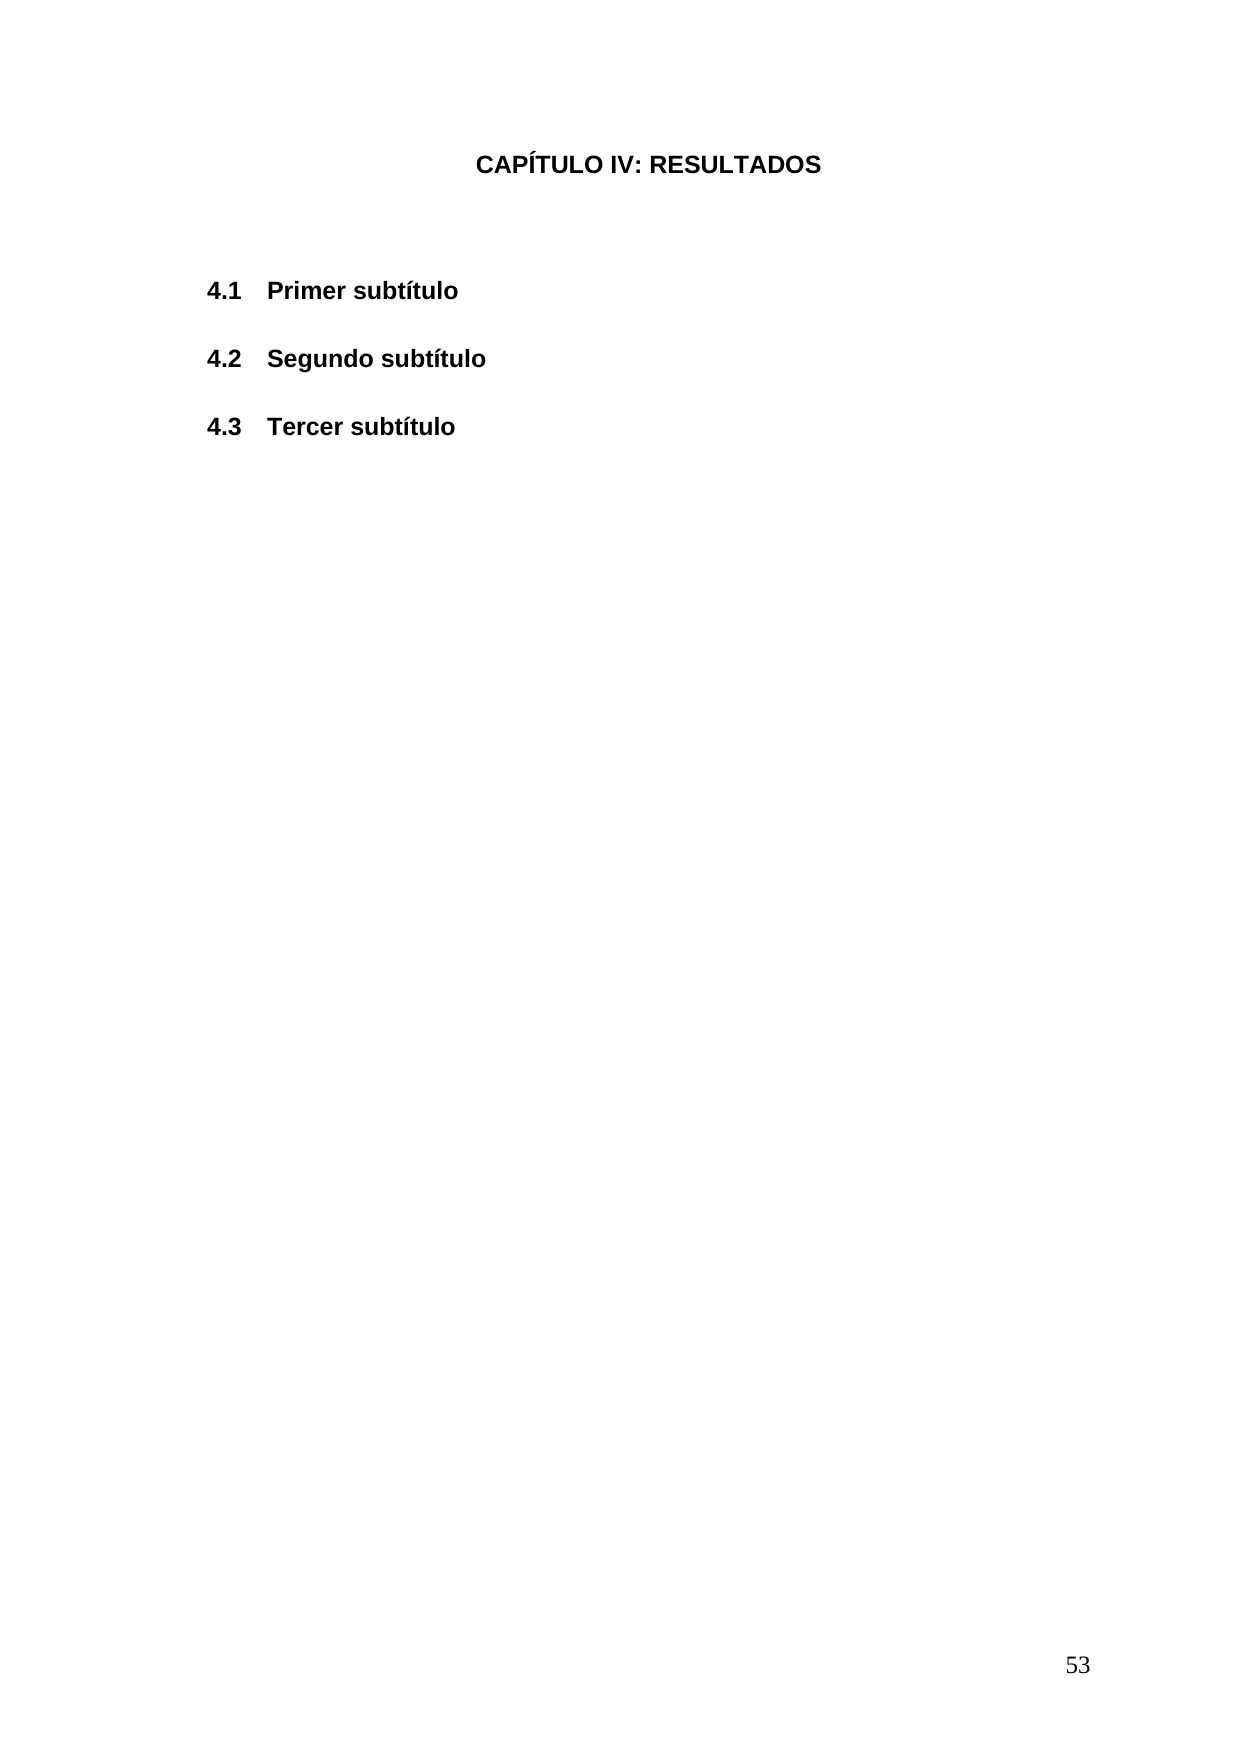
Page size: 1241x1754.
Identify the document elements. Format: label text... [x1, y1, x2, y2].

subtitle Primer subtítulo [207, 276, 1090, 304]
subtitle Tercer subtítulo [207, 412, 1090, 441]
subtitle Segundo subtítulo [207, 344, 1090, 372]
subtitle CAPÍTULO IV: RESULTADOS [207, 150, 1090, 179]
